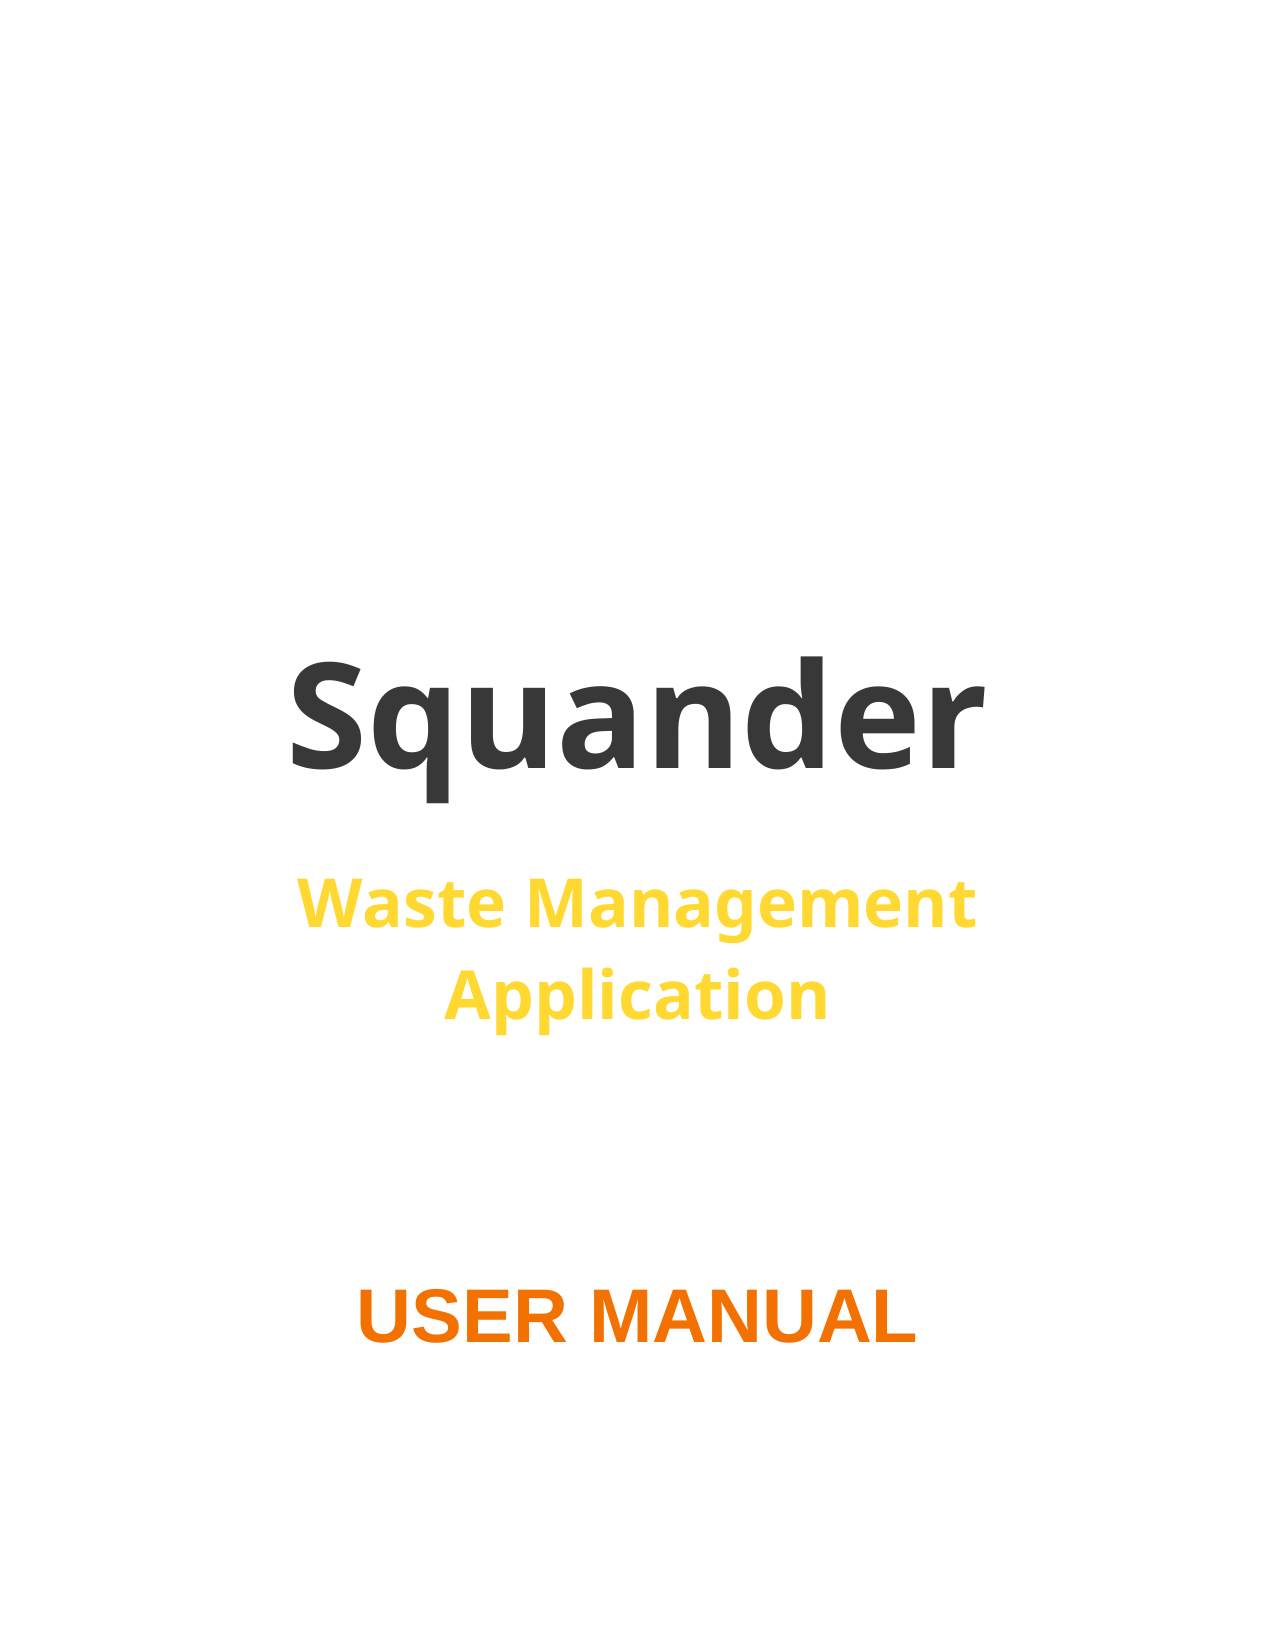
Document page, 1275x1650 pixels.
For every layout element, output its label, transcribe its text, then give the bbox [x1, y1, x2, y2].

text Squander [150, 612, 1125, 812]
text Waste Management Application [150, 855, 1125, 1039]
text USER MANUAL [150, 1271, 1125, 1358]
